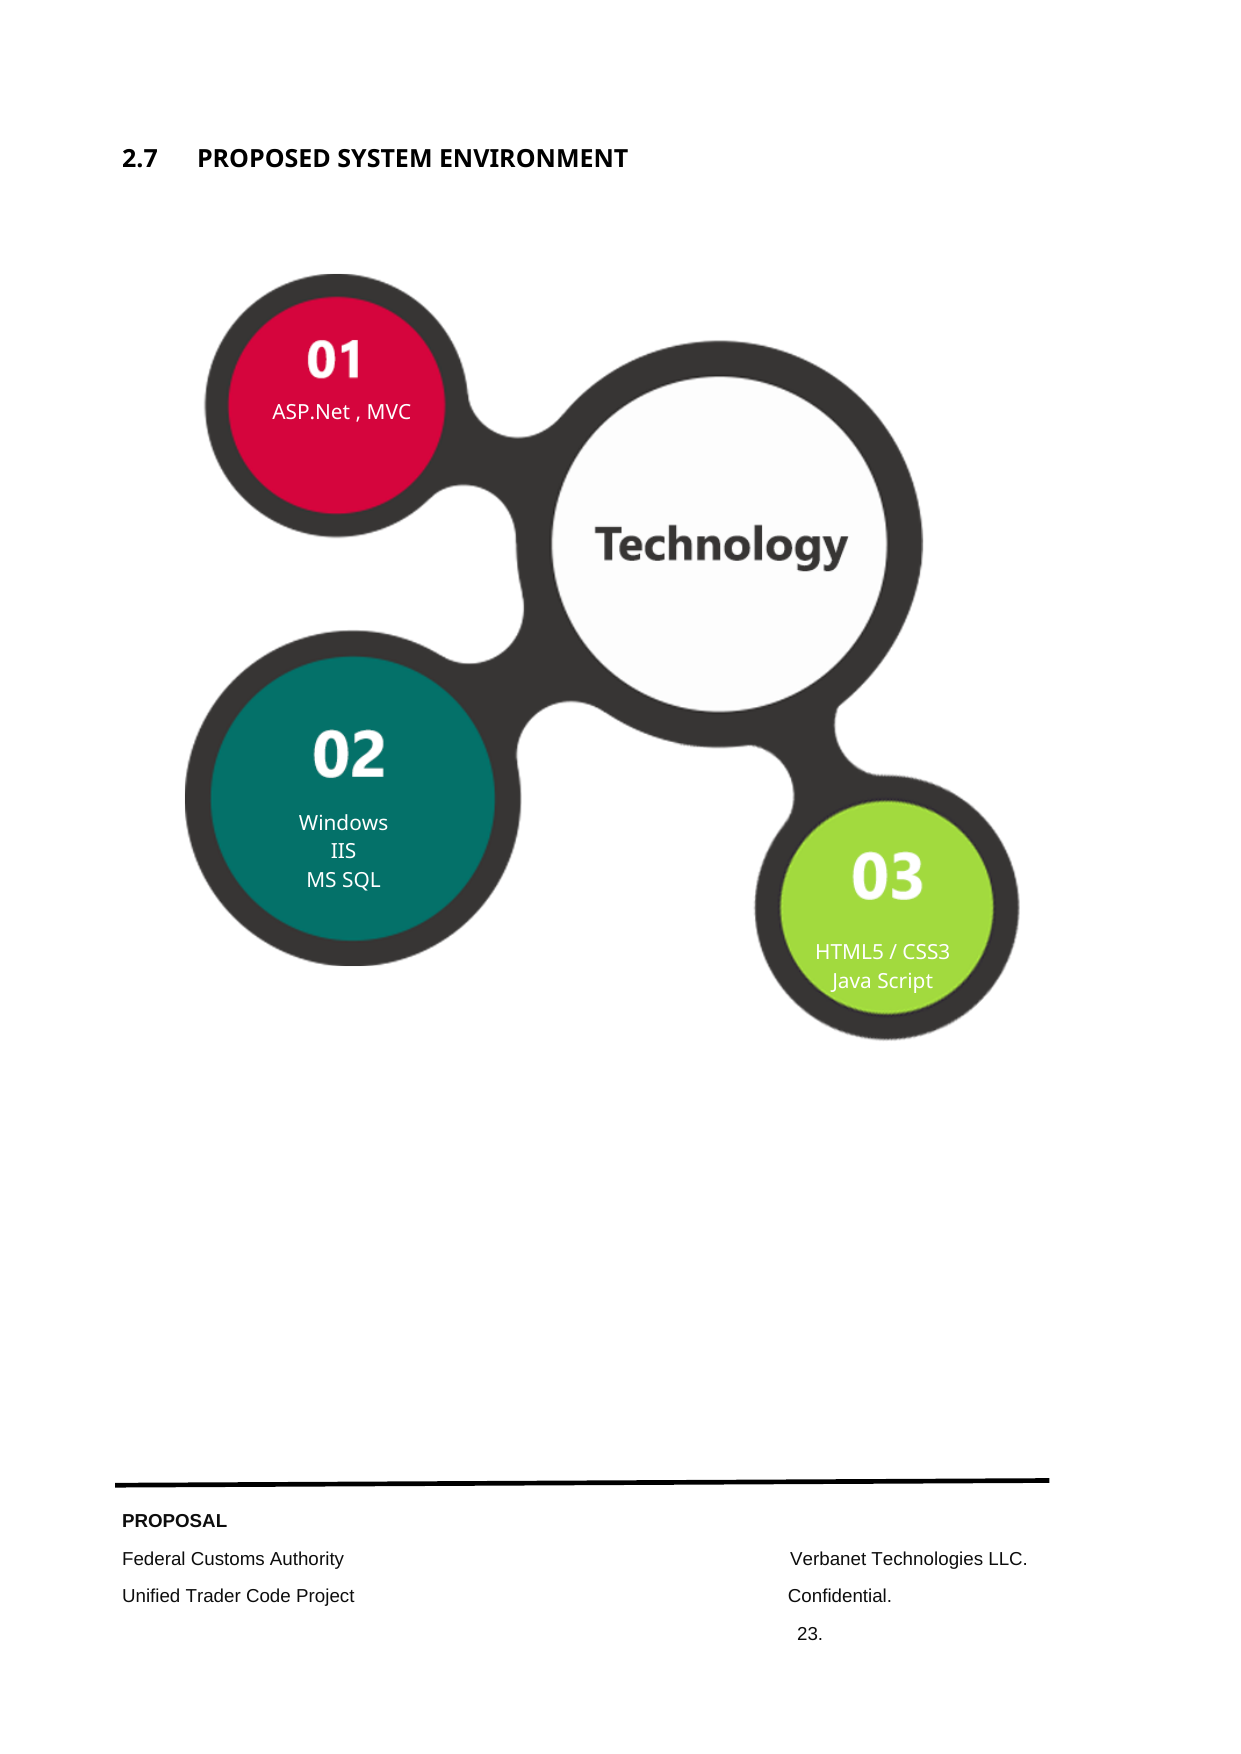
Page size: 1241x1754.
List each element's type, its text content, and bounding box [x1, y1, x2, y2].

picture [176, 265, 1024, 1044]
subtitle PROPOSED SYSTEM ENVIRONMENT [122, 141, 1053, 175]
